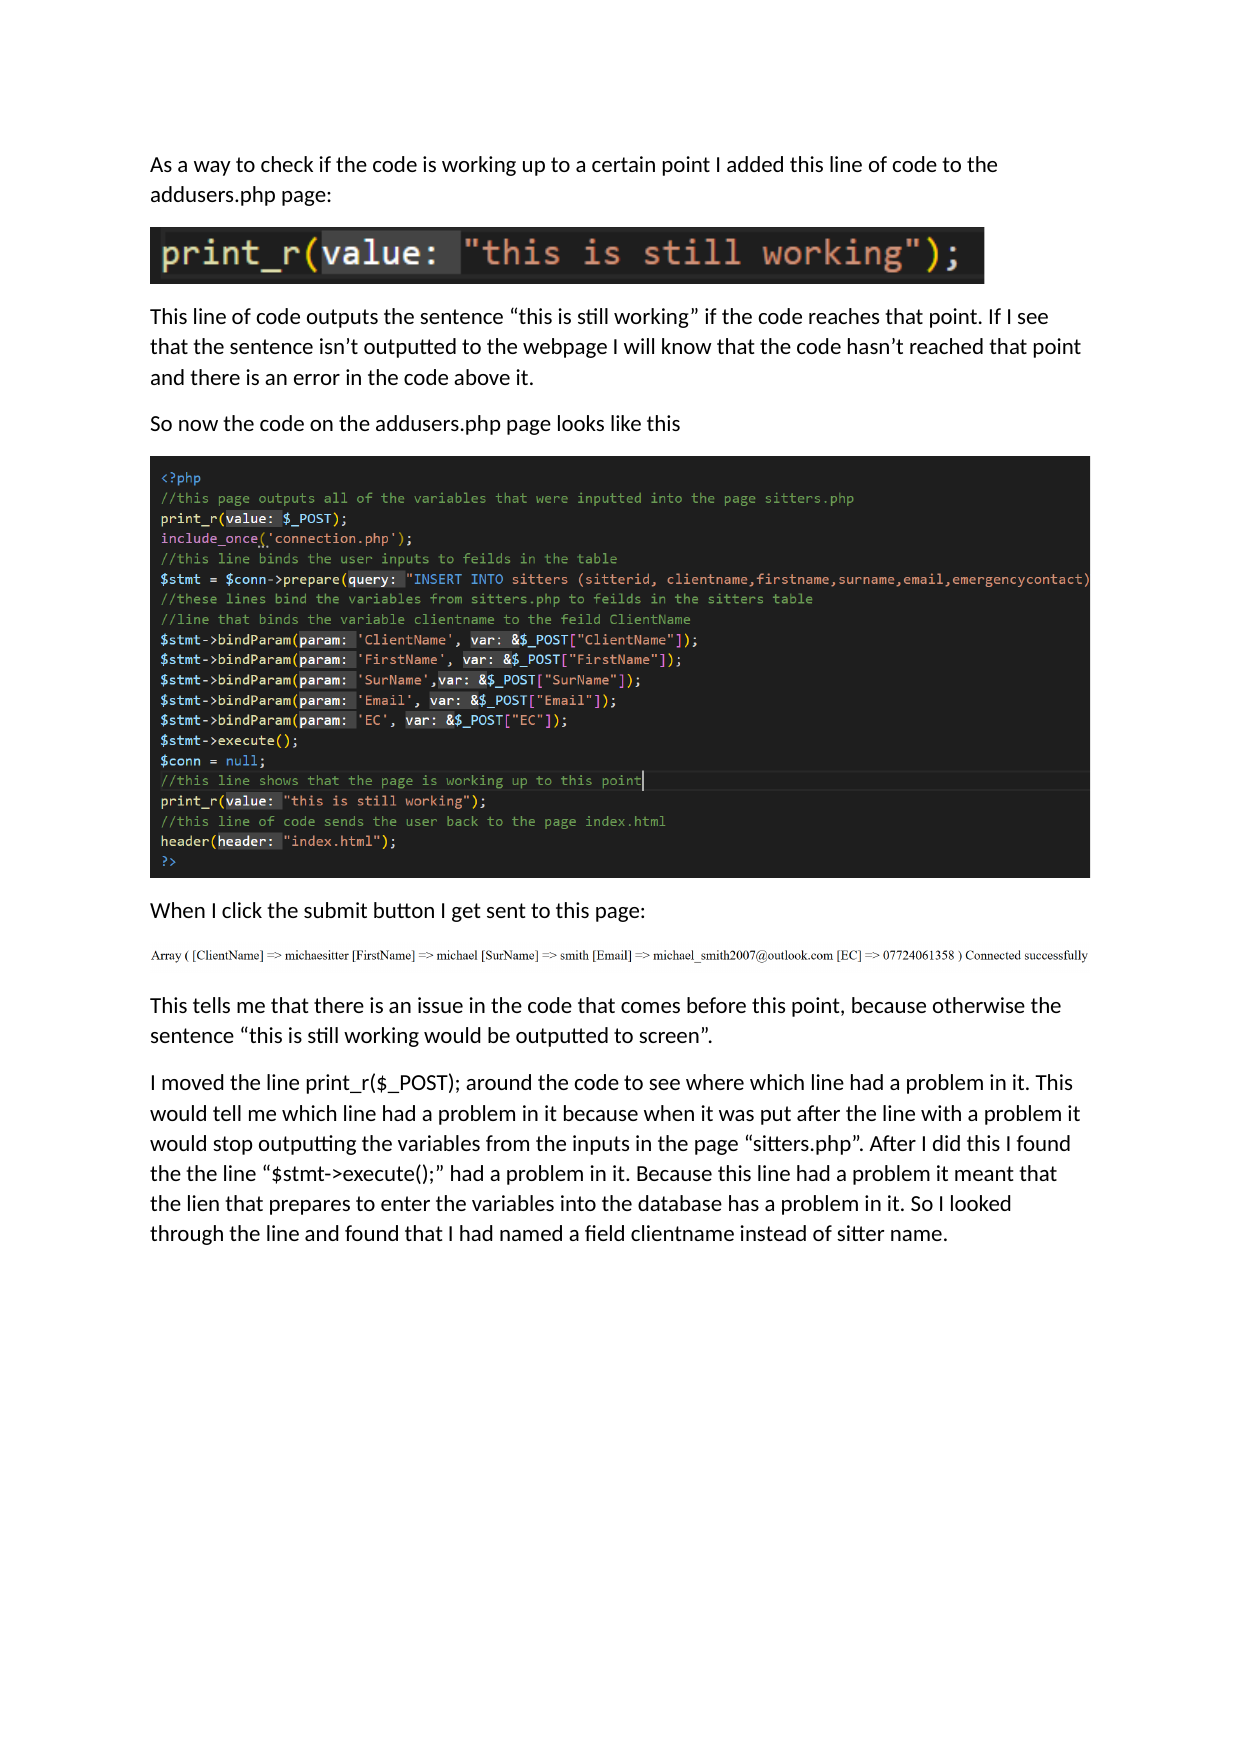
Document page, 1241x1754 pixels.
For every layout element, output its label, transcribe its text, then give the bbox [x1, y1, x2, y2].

picture [150, 942, 1091, 973]
picture [150, 456, 1091, 878]
text I moved the line print_r($_POST); around the code to see where which line had a problem in it. This would tell me which line had a problem in it because when it was put after the line with a problem it would stop outputting the variables from the inputs in the page “sitters.php”. After I did this I found the the line “$stmt->execute();” had a problem in it. Because this line had a problem it meant that the lien that prepares to enter the variables into the database has a problem in it. So I looked through the line and found that I had named a field clientname instead of sitter name. [150, 1068, 1090, 1248]
text So now the code on the addusers.php page looks like this [150, 409, 1090, 437]
text When I click the submit button I get sent to this page: [150, 896, 1090, 924]
picture [150, 227, 985, 284]
text This line of code outputs the sentence “this is still working” if the code reaches that point. If I see that the sentence isn’t outputted to the webpage I will know that the code hasn’t reached that point and there is an error in the code above it. [150, 302, 1090, 391]
text This tells me that there is an issue in the code that comes before this point, because otherwise the sentence “this is still working would be outputted to screen”. [150, 991, 1090, 1050]
text As a way to check if the code is working up to a certain point I added this line of code to the addusers.php page: [150, 150, 1090, 208]
